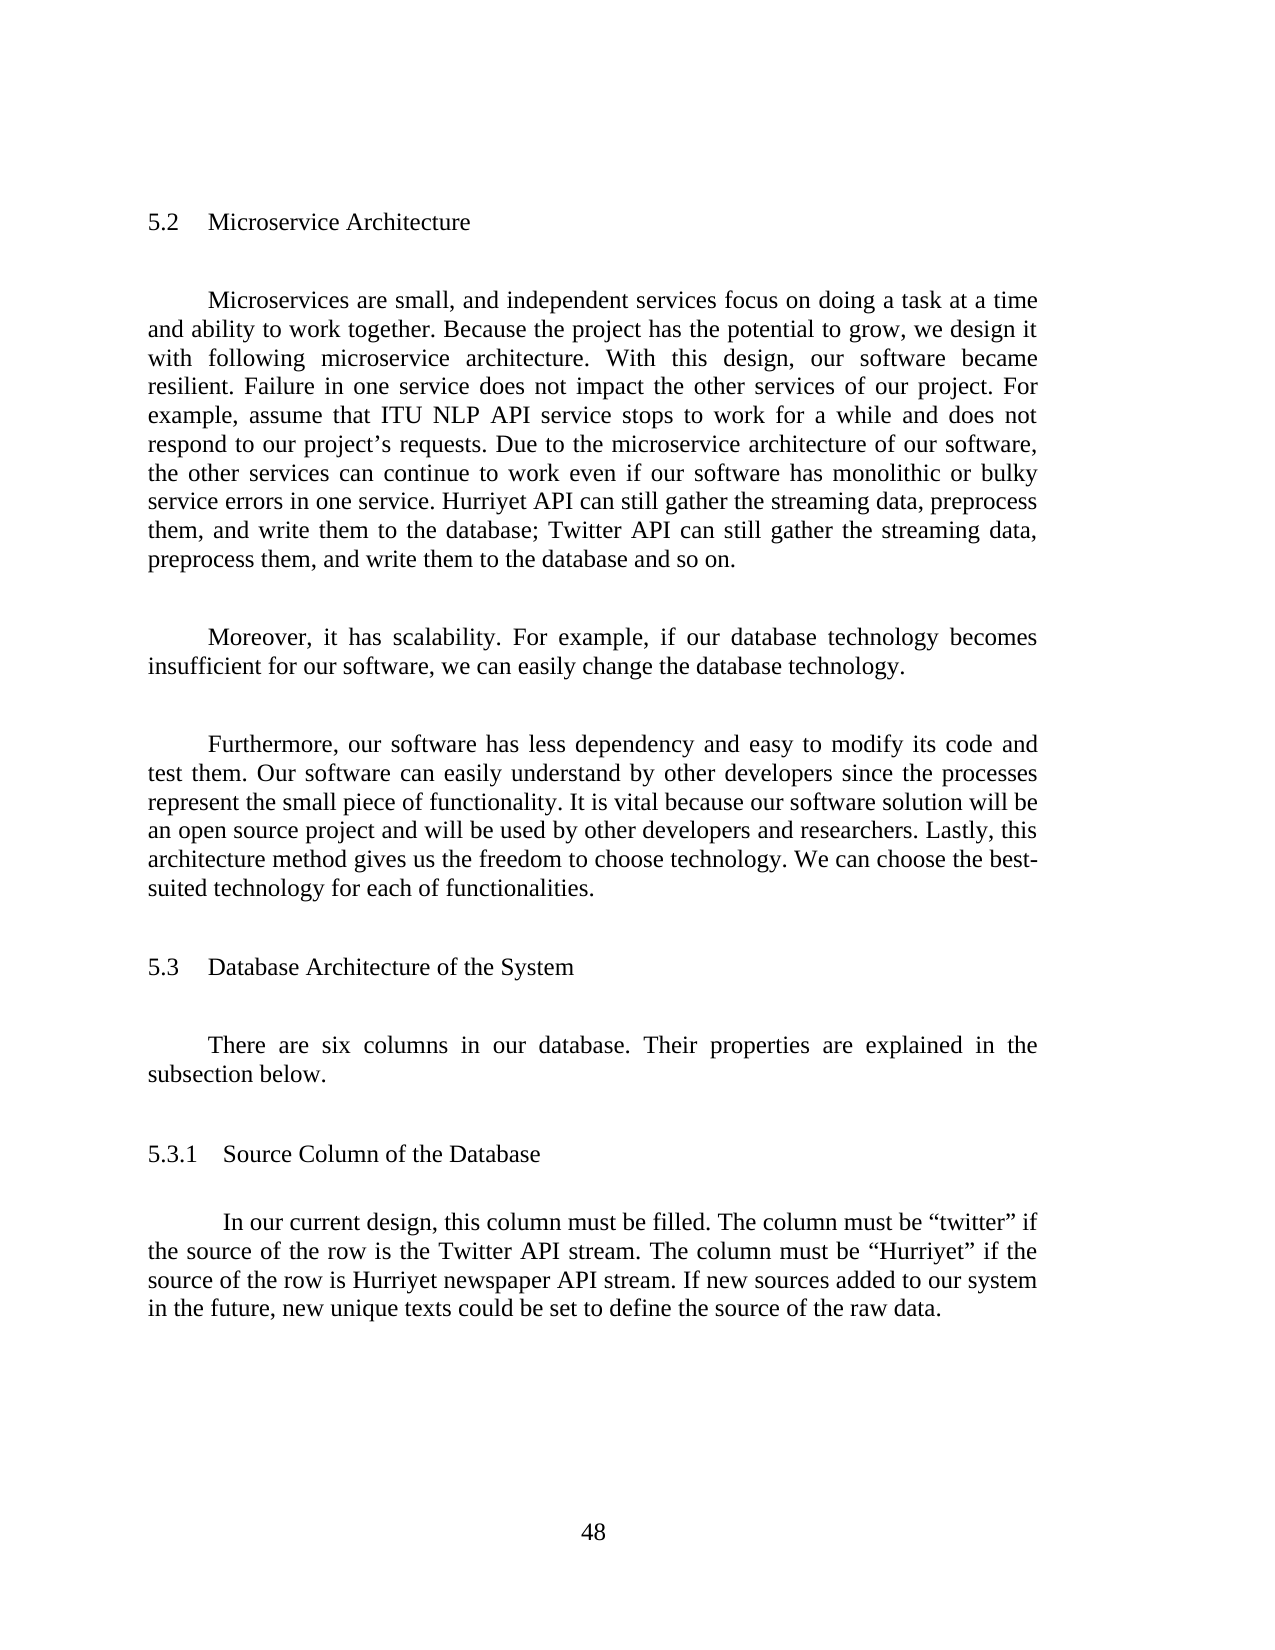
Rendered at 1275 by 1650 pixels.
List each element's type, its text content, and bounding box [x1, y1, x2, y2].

subtitle Source Column of the Database [148, 1139, 1039, 1168]
text Furthermore, our software has less dependency and easy to modify its code and test them. Our software can easily understand by other developers since the processes represent the small piece of functionality. It is vital because our software solution will be an open source project and will be used by other developers and researchers. Lastly, this architecture method gives us the freedom to choose technology. We can choose the best-suited technology for each of functionalities. [148, 729, 1039, 902]
subtitle Database Architecture of the System [148, 952, 1039, 981]
text In our current design, this column must be filled. The column must be “twitter” if the source of the row is the Twitter API stream. The column must be “Hurriyet” if the source of the row is Hurriyet newspaper API stream. If new sources added to our system in the future, new unique texts could be set to define the source of the raw data. [148, 1207, 1039, 1322]
list Microservice Architecture [148, 207, 1039, 236]
text There are six columns in our database. Their properties are explained in the subsection below. [148, 1030, 1039, 1088]
text Microservices are small, and independent services focus on doing a task at a time and ability to work together. Because the project has the potential to grow, we design it with following microservice architecture. With this design, our software became resilient. Failure in one service does not impact the other services of our project. For example, assume that ITU NLP API service stops to work for a while and does not respond to our project’s requests. Due to the microservice architecture of our software, the other services can continue to work even if our software has monolithic or bulky service errors in one service. Hurriyet API can still gather the streaming data, preprocess them, and write them to the database; Twitter API can still gather the streaming data, preprocess them, and write them to the database and so on. [148, 285, 1039, 573]
text Moreover, it has scalability. For example, if our database technology becomes insufficient for our software, we can easily change the database technology. [148, 622, 1039, 680]
